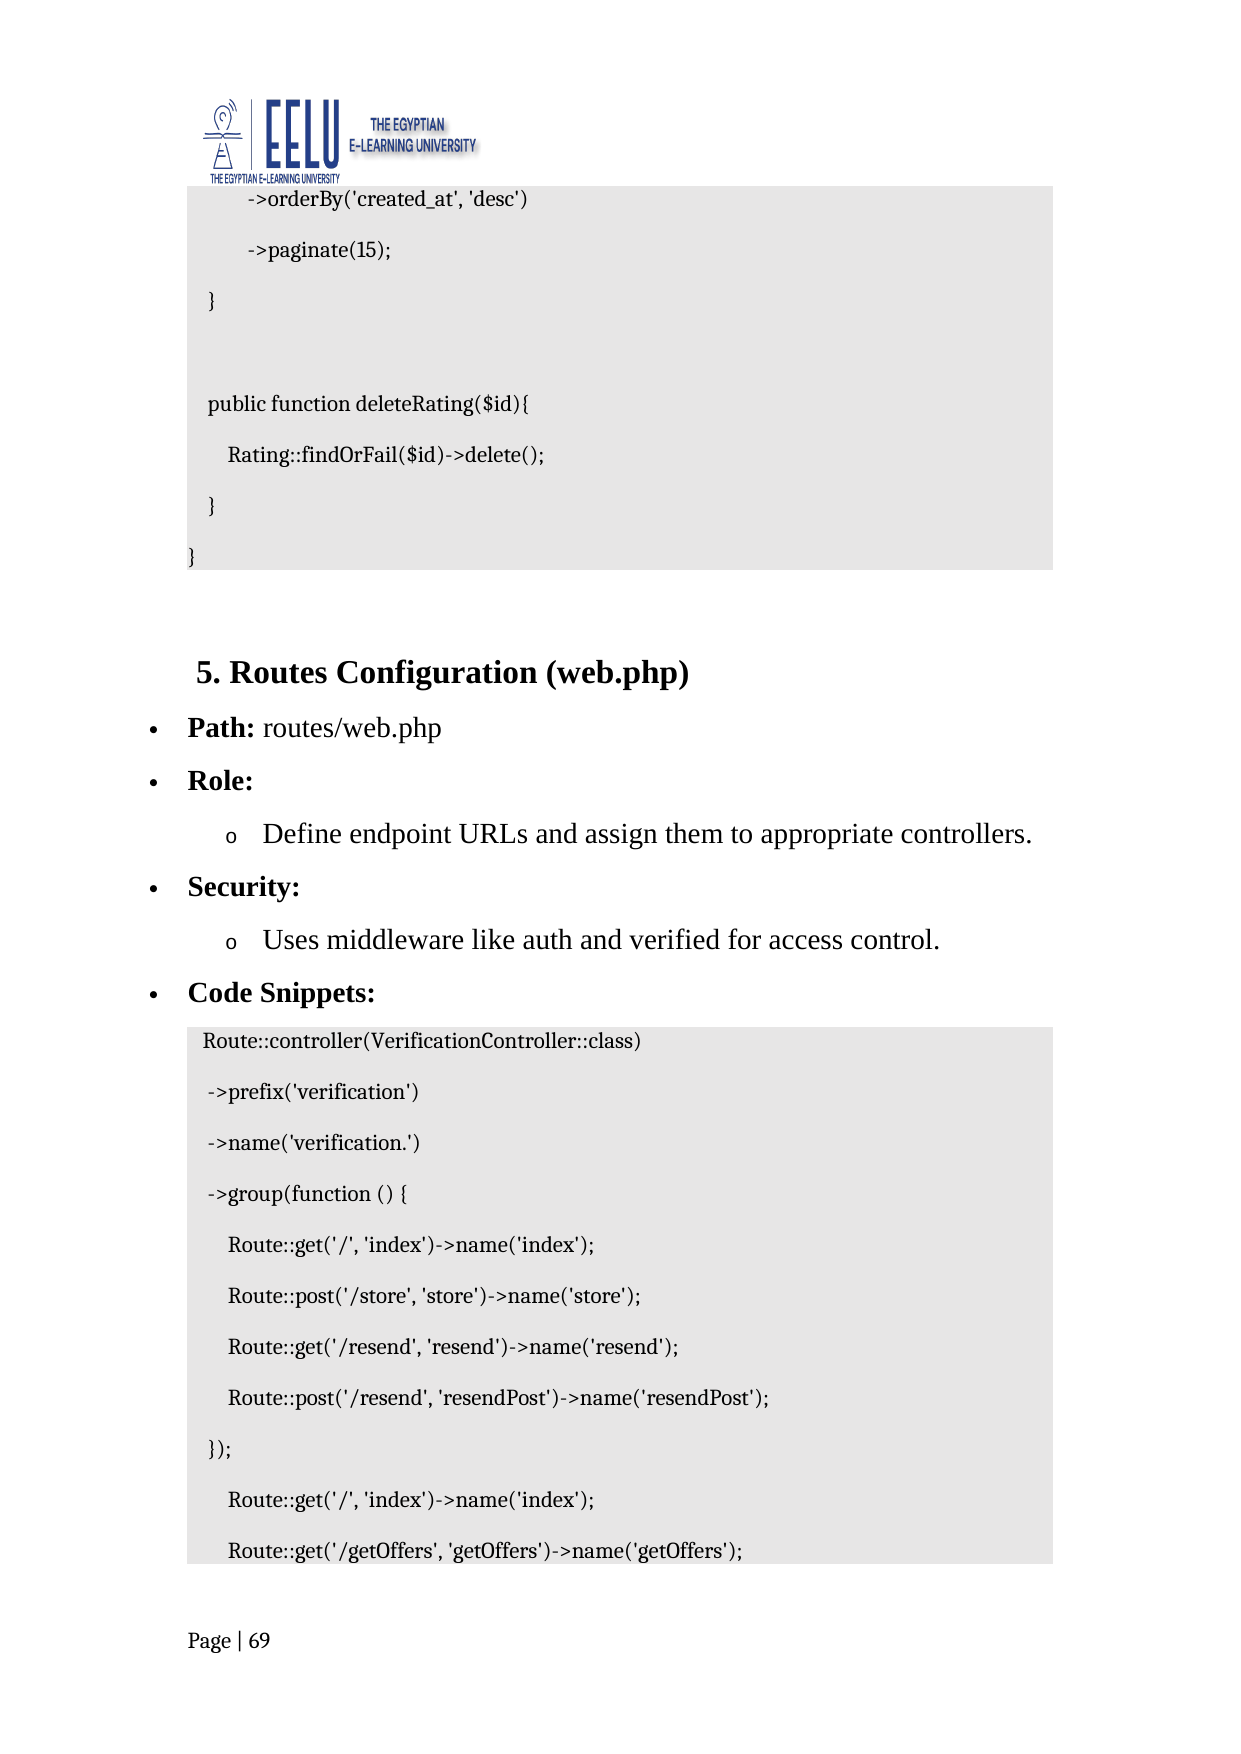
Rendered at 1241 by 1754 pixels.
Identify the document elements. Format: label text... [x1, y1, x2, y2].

text Route::get('/resend', 'resend')->name('resend'); [187, 1334, 1053, 1360]
picture [187, 73, 482, 187]
text ->name('verification.') [187, 1129, 1053, 1156]
list Define endpoint URLs and assign them to appropriate controllers. [225, 816, 1053, 850]
text Route::get('/getOffers', 'getOffers')->name('getOffers'); [187, 1538, 1053, 1564]
list Role: [150, 763, 1053, 797]
text Route::controller(VerificationController::class) [187, 1027, 1053, 1054]
list Uses middleware like auth and verified for access control. [225, 922, 1053, 955]
list Code Snippets: [150, 975, 1053, 1008]
text ->paginate(15); [187, 237, 1053, 264]
list Path: routes/web.php [150, 711, 1053, 744]
text Route::post('/store', 'store')->name('store'); [187, 1283, 1053, 1309]
text public function deleteRating($id){ [187, 390, 1053, 417]
text 5. Routes Configuration (web.php) [187, 653, 1053, 691]
list Security: [150, 869, 1053, 903]
text Route::post('/resend', 'resendPost')->name('resendPost'); [187, 1385, 1053, 1411]
text ->group(function () { [187, 1181, 1053, 1207]
text } [187, 288, 1053, 315]
text } [187, 543, 1053, 570]
text Rating::findOrFail($id)->delete(); [187, 441, 1053, 468]
text ->prefix('verification') [187, 1078, 1053, 1105]
text Route::get('/', 'index')->name('index'); [187, 1232, 1053, 1258]
text ->orderBy('created_at', 'desc') [187, 186, 1053, 213]
text } [187, 492, 1053, 519]
text }); [187, 1436, 1053, 1462]
text Route::get('/', 'index')->name('index'); [187, 1487, 1053, 1513]
